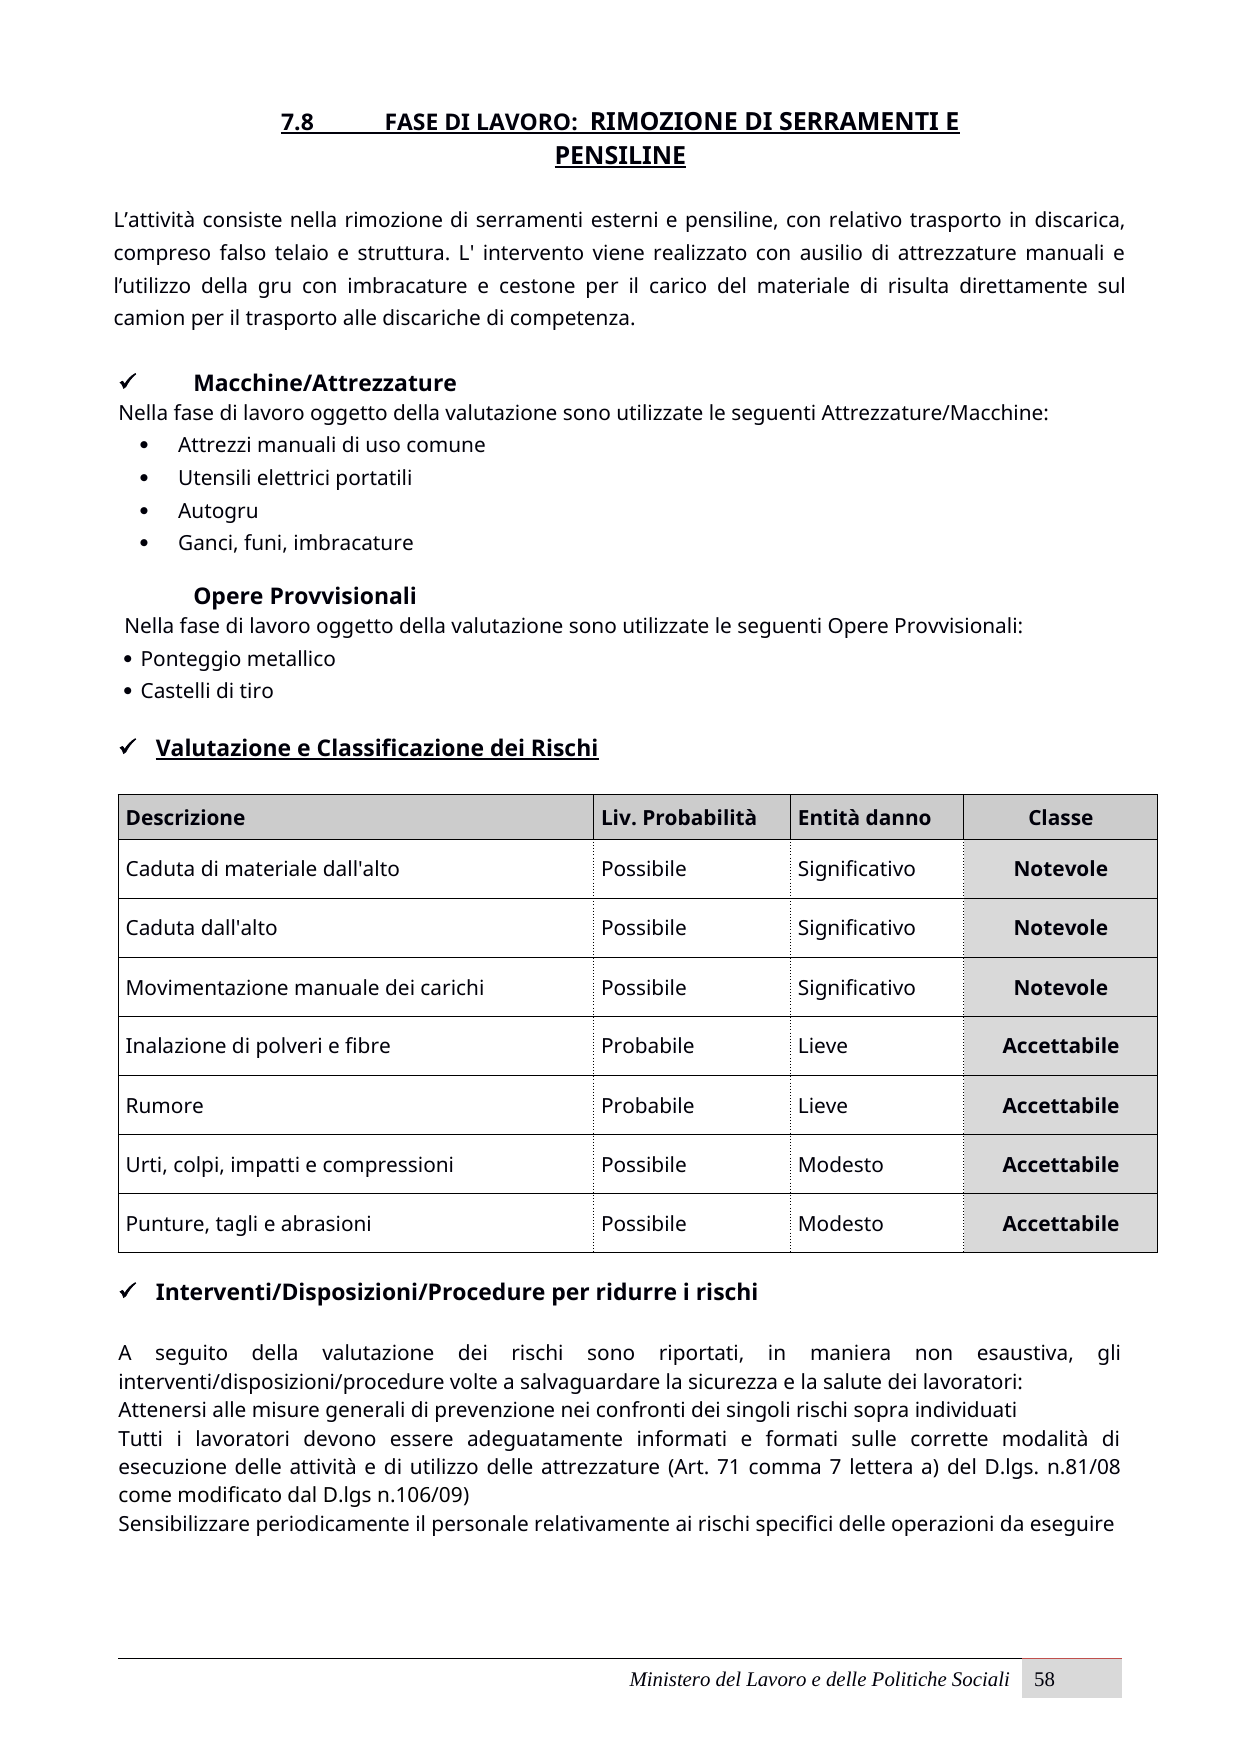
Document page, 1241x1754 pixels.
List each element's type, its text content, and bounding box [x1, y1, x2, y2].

list Tutti i lavoratori devono essere adeguatamente informati e formati sulle corrette modalità di esecuzione delle attività e di utilizzo delle attrezzature (Art. 71 comma 7 lettera a) del D.lgs. n.81/08 come modificato dal D.lgs n.106/09) [118, 1424, 1122, 1509]
table_cell Accettabile [964, 1017, 1157, 1075]
table_cell Notevole [964, 958, 1157, 1016]
list Sensibilizzare periodicamente il personale relativamente ai rischi specifici delle operazioni da eseguire [118, 1509, 1122, 1537]
table_cell Punture, tagli e abrasioni [119, 1194, 593, 1252]
table_cell Movimentazione manuale dei carichi [119, 958, 593, 1016]
table_cell Probabile [594, 1017, 790, 1075]
table_cell Rumore [119, 1076, 593, 1134]
table_cell Caduta di materiale dall'alto [119, 840, 593, 898]
table_cell Modesto [790, 1194, 964, 1252]
list Ganci, funi, imbracature [140, 528, 1122, 557]
table_cell Accettabile [964, 1135, 1157, 1193]
table_cell Possibile [594, 840, 790, 898]
table_cell Modesto [790, 1135, 964, 1193]
table_cell Caduta dall'alto [119, 899, 593, 957]
table_cell Accettabile [964, 1076, 1157, 1134]
list Attrezzi manuali di uso comune [140, 431, 1122, 459]
table_cell Notevole [964, 899, 1157, 957]
table_cell Accettabile [964, 1194, 1157, 1252]
table_header L’attività consiste nella rimozione di serramenti esterni e pensiline, con relativo trasporto in discarica, compreso falso telaio e struttura. L' intervento viene realizzato con ausilio di attrezzature manuali e l’utilizzo della gru con imbracature e cestone per il carico del materiale di risulta direttamente sul camion per il trasporto alle discariche di competenza. [96, 206, 1144, 335]
table_cell Possibile [594, 958, 790, 1016]
list Utensili elettrici portatili [140, 463, 1122, 492]
list Ponteggio metallico [124, 644, 1116, 672]
table_header Entità danno [791, 795, 963, 839]
text Nella fase di lavoro oggetto della valutazione sono utilizzate le seguenti Opere Provvisionali: [124, 611, 1116, 640]
table_cell Significativo [790, 840, 964, 898]
list Attenersi alle misure generali di prevenzione nei confronti dei singoli rischi sopra individuati [118, 1395, 1122, 1424]
table_cell Lieve [790, 1076, 964, 1134]
table_cell Inalazione di polveri e fibre [119, 1017, 593, 1075]
table_header Liv. Probabilità [594, 795, 790, 839]
table_cell Significativo [790, 899, 964, 957]
list Autogru [140, 496, 1122, 524]
table_cell Probabile [594, 1076, 790, 1134]
table_cell Possibile [594, 1194, 790, 1252]
table_header Classe [964, 795, 1157, 839]
list Macchine/Attrezzature [118, 367, 1099, 398]
table_cell Significativo [790, 958, 964, 1016]
table_cell Urti, colpi, impatti e compressioni [119, 1135, 593, 1193]
list Interventi/Disposizioni/Procedure per ridurre i rischi [118, 1276, 1099, 1307]
table_cell Notevole [964, 840, 1157, 898]
table_cell Possibile [594, 899, 790, 957]
table_cell Possibile [594, 1135, 790, 1193]
text A seguito della valutazione dei rischi sono riportati, in maniera non esaustiva, gli interventi/disposizioni/procedure volte a salvaguardare la sicurezza e la salute dei lavoratori: [118, 1338, 1122, 1395]
subtitle 7.8 FASE DI LAVORO: RIMOZIONE DI SERRAMENTI E PENSILINE [236, 103, 1004, 172]
table_cell Lieve [790, 1017, 964, 1075]
list Valutazione e Classificazione dei Rischi [118, 732, 1099, 763]
list Castelli di tiro [124, 677, 1116, 705]
list Opere Provvisionali [193, 580, 1099, 611]
table_header Descrizione [119, 795, 593, 839]
text Nella fase di lavoro oggetto della valutazione sono utilizzate le seguenti Attrezzature/Macchine: [118, 398, 1099, 426]
